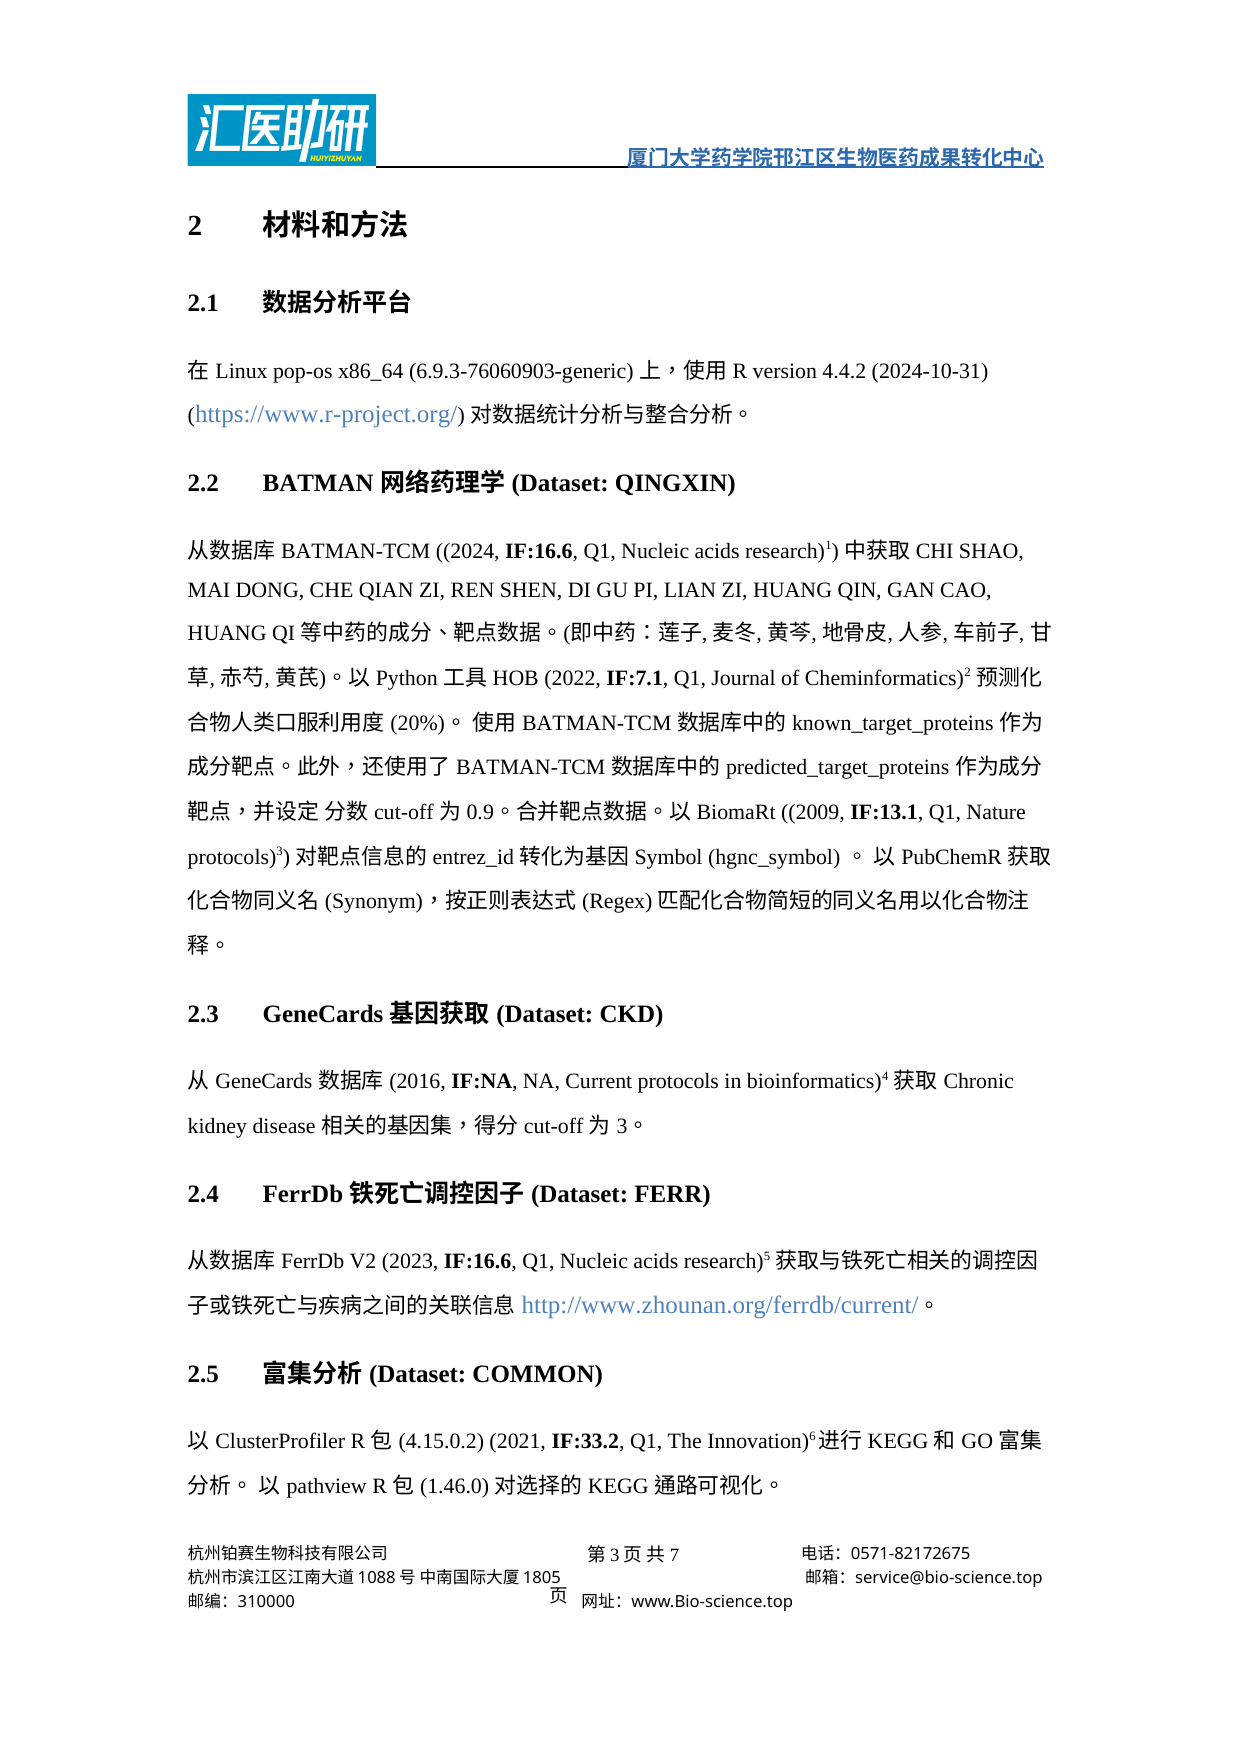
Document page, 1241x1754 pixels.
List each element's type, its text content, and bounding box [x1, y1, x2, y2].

picture [201, 118, 208, 127]
subtitle 2.3 GeneCards 基因获取 (Dataset: CKD) [187, 996, 1053, 1030]
subtitle 2.1 数据分析平台 [187, 285, 1053, 319]
picture [204, 106, 210, 114]
text 从 GeneCards 数据库 (2016, IF:NA, NA, Current protocols in bioinformatics)4 获取 Chronic kidney disease 相关的基因集，得分 cut-off 为 3。 [187, 1065, 1053, 1140]
subtitle 2 材料和方法 [187, 205, 1053, 244]
picture [243, 106, 284, 150]
subtitle 2.4 FerrDb 铁死亡调控因子 (Dataset: FERR) [187, 1176, 1053, 1210]
picture [327, 106, 368, 150]
text 以 ClusterProfiler R 包 (4.15.0.2) (2021, IF:33.2, Q1, The Innovation)6进行 KEGG 和 GO 富集分析。 以 pathview R 包 (1.46.0) 对选择的 KEGG 通路可视化。 [187, 1425, 1053, 1500]
picture [210, 106, 243, 150]
text 在 Linux pop-os x86_64 (6.9.3-76060903-generic) 上，使用 R version 4.4.2 (2024-10-31) (https://www.r-project.org/) 对数据统计分析与整合分析。 [187, 355, 1053, 429]
text 从数据库 FerrDb V2 (2023, IF:16.6, Q1, Nucleic acids research)5 获取与铁死亡相关的调控因子或铁死亡与疾病之间的关联信息 http://www.zhounan.org/ferrdb/current/。 [187, 1245, 1053, 1320]
picture [282, 99, 327, 161]
picture [196, 131, 208, 150]
subtitle 2.2 BATMAN 网络药理学 (Dataset: QINGXIN) [187, 465, 1053, 499]
subtitle 2.5 富集分析 (Dataset: COMMON) [187, 1356, 1053, 1390]
text 从数据库 BATMAN-TCM ((2024, IF:16.6, Q1, Nucleic acids research)1) 中获取 CHI SHAO, MAI DONG, CHE QIAN ZI, REN SHEN, DI GU PI, LIAN ZI, HUANG QIN, GAN CAO, HUANG QI 等中药的成分、靶点数据。(即中药：莲子, 麦冬, 黄芩, 地骨皮, 人参, 车前子, 甘草, 赤芍, 黄芪)。以 Python 工具 HOB (2022, IF:7.1, Q1, Journal of Cheminformatics)2 预测化合物人类口服利用度 (20%)。 使用 BATMAN-TCM 数据库中的 known_target_proteins 作为成分靶点。此外，还使用了 BATMAN-TCM 数据库中的 predicted_target_proteins 作为成分靶点，并设定 分数 cut-off 为 0.9。合并靶点数据。以 BiomaRt ((2009, IF:13.1, Q1, Nature protocols)3) 对靶点信息的 entrez_id 转化为基因 Symbol (hgnc_symbol) 。 以 PubChemR 获取化合物同义名 (Synonym)，按正则表达式 (Regex) 匹配化合物简短的同义名用以化合物注释。 [187, 535, 1053, 960]
